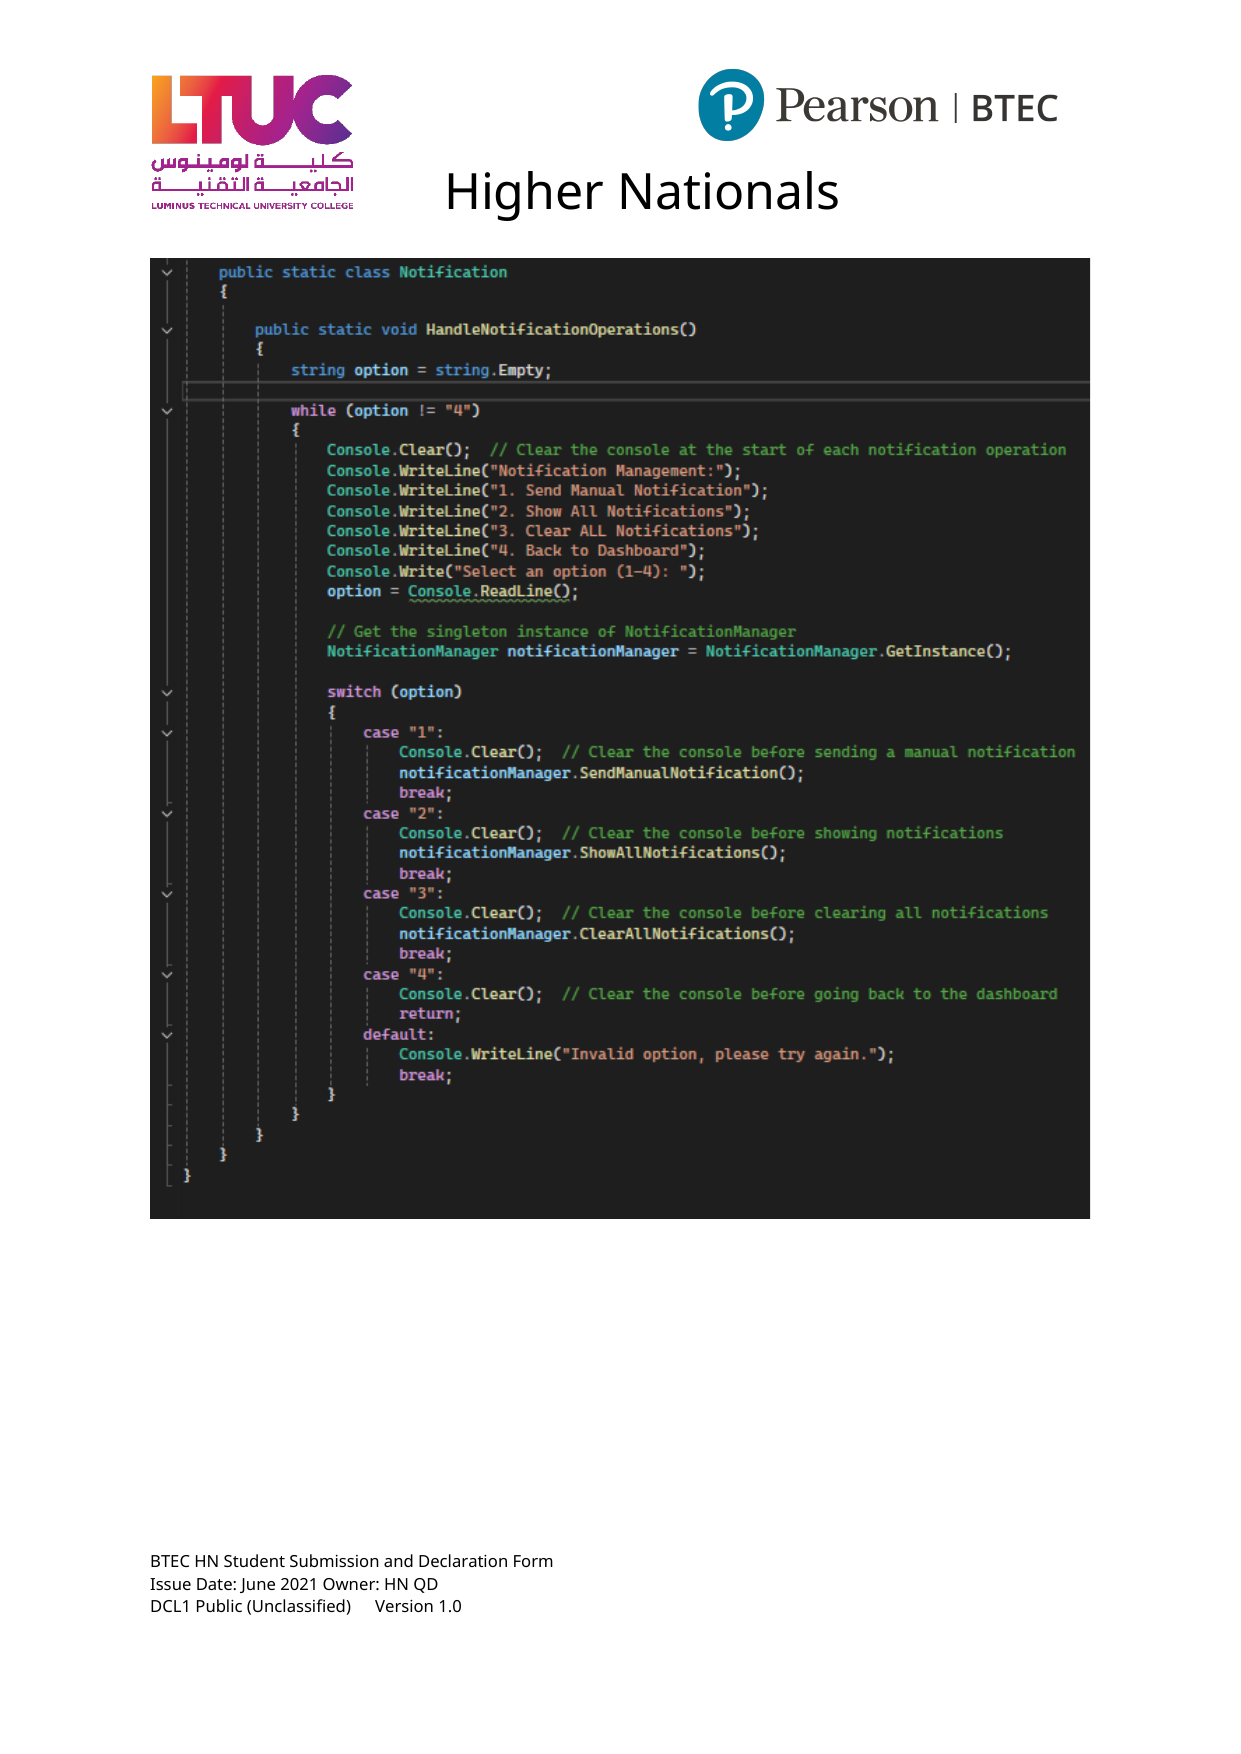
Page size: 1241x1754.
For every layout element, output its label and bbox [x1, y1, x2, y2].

picture [150, 258, 1091, 1219]
picture [690, 61, 1069, 146]
picture [150, 73, 354, 210]
